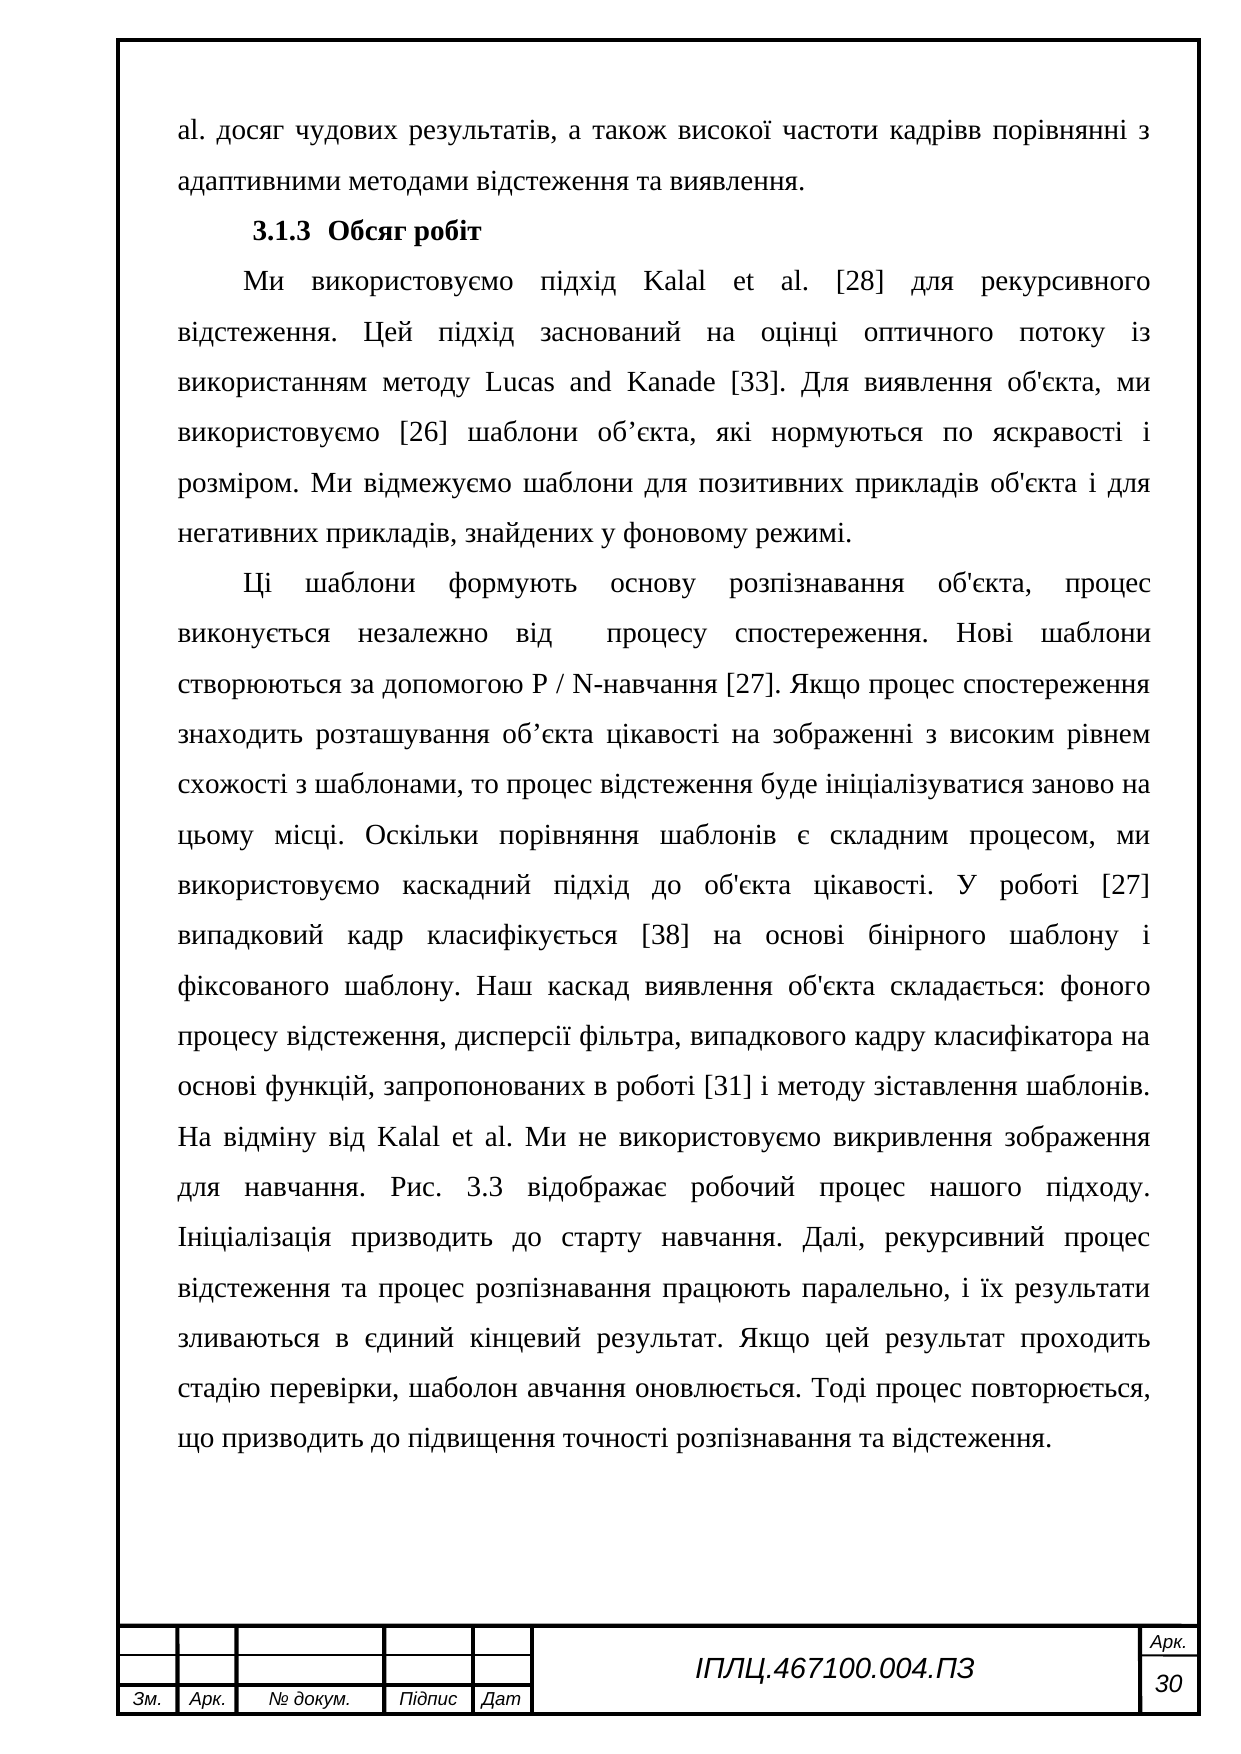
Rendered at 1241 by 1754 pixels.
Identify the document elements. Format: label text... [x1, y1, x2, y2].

subtitle Обсяг робіт [252, 213, 1152, 247]
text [177, 112, 1152, 196]
text Ми використовуємо підхід Kalal et al. [28] для рекурсивного відстеження. Цей підхід заснований на оцінці оптичного потоку із використанням методу Lucas and Kanade [33]. Для виявлення об'єкта, ми використовуємо [26] шаблони об’єкта, які нормуються по яскравості і розміром. Ми відмежуємо шаблони для позитивних прикладів об'єкта і для негативних прикладів, знайдених у фоновому режимі. [177, 263, 1152, 548]
text Ці шаблони формують основу розпізнавання об'єкта, процес виконується незалежно від процесу спостереження. Нові шаблони створюються за допомогою P / N-навчання [27]. Якщо процес спостереження знаходить розташування об’єкта цікавості на зображенні з високим рівнем схожості з шаблонами, то процес відстеження буде ініціалізуватися заново на цьому місці. Оскільки порівняння шаблонів є складним процесом, ми використовуємо каскадний підхід до об'єкта цікавості. У роботі [27] випадковий кадр класифікується [38] на основі бінірного шаблону і фіксованого шаблону. Наш каскад виявлення об'єкта складається: фоного процесу відстеження, дисперсії фільтра, випадкового кадру класифікатора на основі функцій, запропонованих в роботі [31] і методу зіставлення шаблонів. На відміну від Kalal et al. Ми не використовуємо викривлення зображення для навчання. Рис. 3.3 відображає робочий процес нашого підходу. Ініціалізація призводить до старту навчання. Далі, рекурсивний процес відстеження та процес розпізнавання працюють паралельно, і їх результати зливаються в єдиний кінцевий результат. Якщо цей результат проходить стадію перевірки, шаболон авчання оновлюється. Тоді процес повторюється, що призводить до підвищення точності розпізнавання та відстеження. [177, 565, 1152, 1454]
